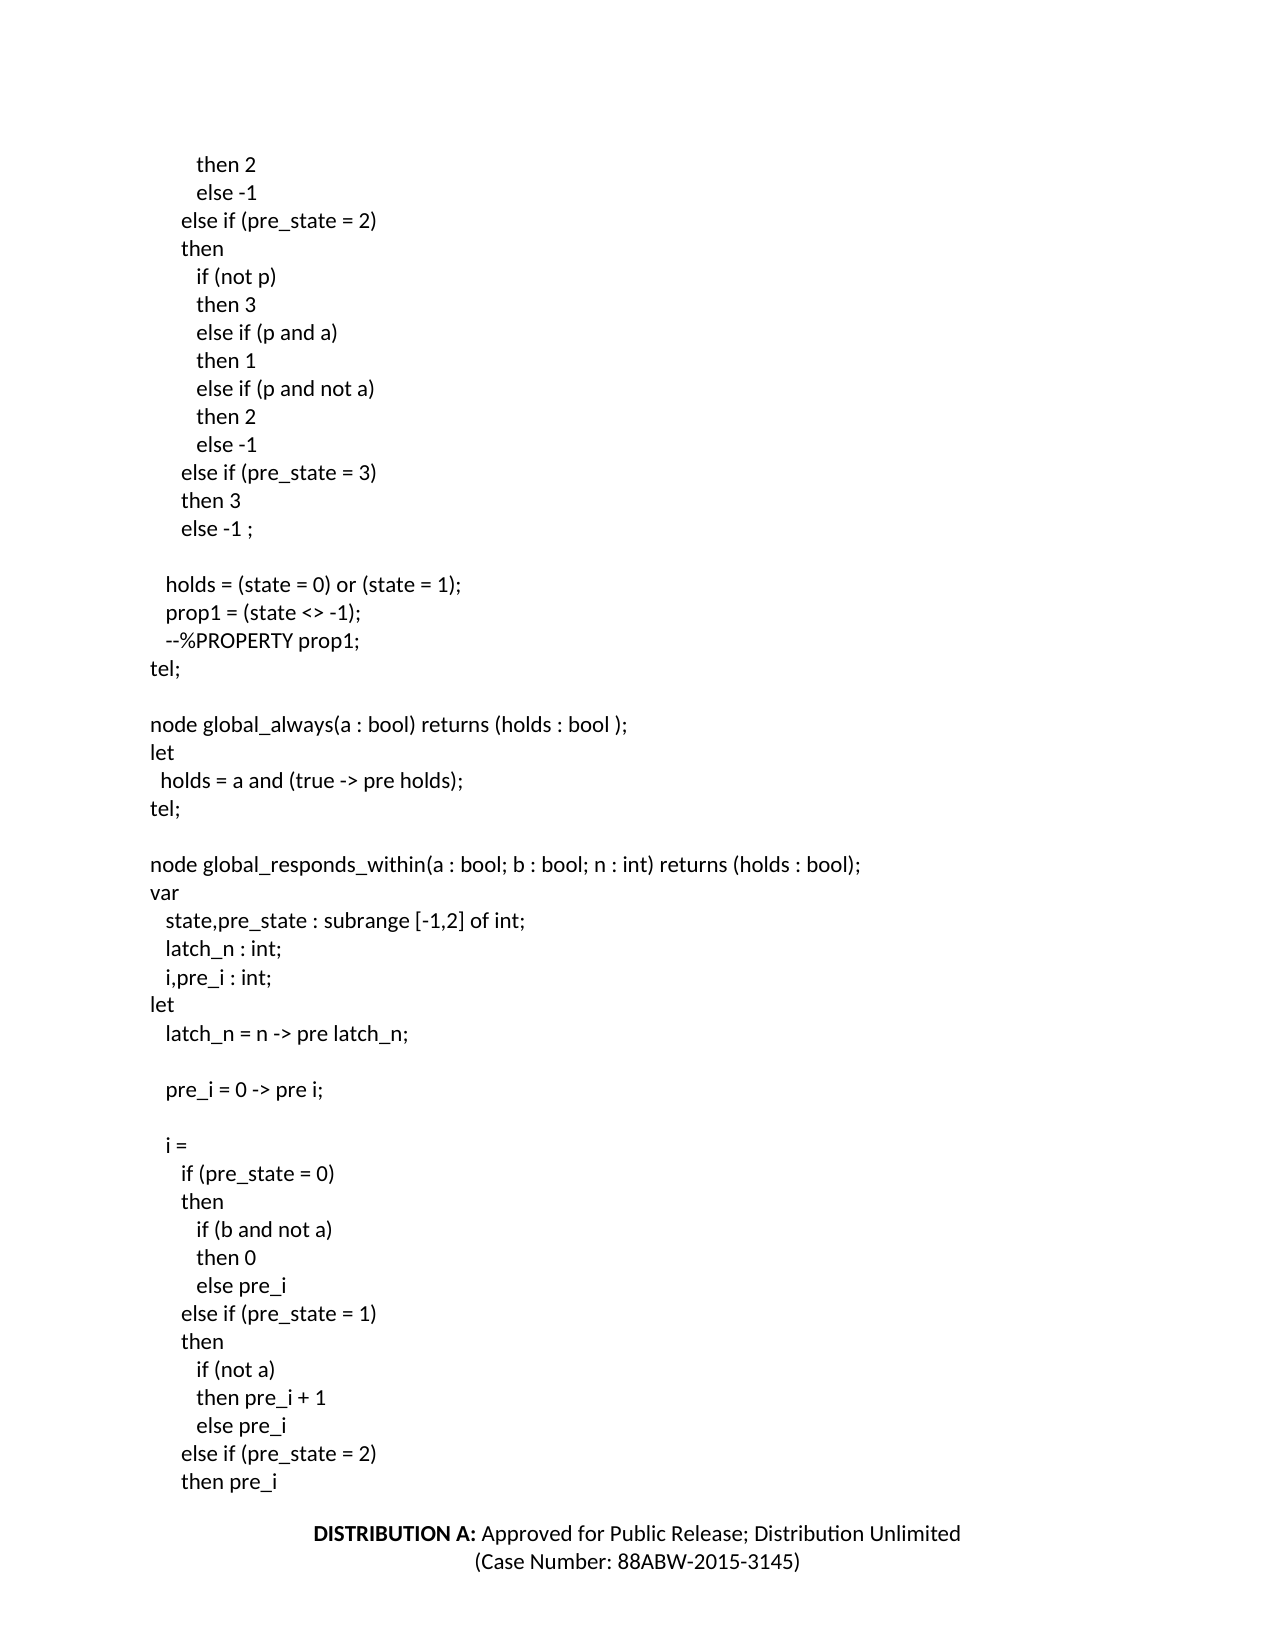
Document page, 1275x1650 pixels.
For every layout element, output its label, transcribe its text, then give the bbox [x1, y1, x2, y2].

text tel; [150, 794, 1125, 822]
text let [150, 991, 1125, 1019]
text let [150, 738, 1125, 766]
text tel; [150, 654, 1125, 682]
text else pre_i [150, 1271, 1125, 1299]
text then pre_i [150, 1467, 1125, 1495]
text i = [150, 1131, 1125, 1159]
text else if (pre_state = 3) [150, 458, 1125, 486]
text else if (p and a) [150, 318, 1125, 346]
text holds = a and (true -> pre holds); [150, 766, 1125, 794]
text then 2 [150, 150, 1125, 178]
text node global_responds_within(a : bool; b : bool; n : int) returns (holds : bool); [150, 851, 1125, 878]
text state,pre_state : subrange [-1,2] of int; [150, 907, 1125, 934]
text else if (pre_state = 2) [150, 1439, 1125, 1467]
text prop1 = (state <> -1); [150, 598, 1125, 626]
text if (not a) [150, 1355, 1125, 1383]
text then 3 [150, 290, 1125, 318]
text else -1 [150, 430, 1125, 458]
text then 3 [150, 486, 1125, 514]
text latch_n : int; [150, 934, 1125, 963]
text else if (p and not a) [150, 374, 1125, 402]
text if (b and not a) [150, 1215, 1125, 1243]
text then pre_i + 1 [150, 1383, 1125, 1411]
text then [150, 234, 1125, 262]
text else if (pre_state = 2) [150, 206, 1125, 234]
text holds = (state = 0) or (state = 1); [150, 570, 1125, 598]
text latch_n = n -> pre latch_n; [150, 1019, 1125, 1047]
text i,pre_i : int; [150, 963, 1125, 991]
text else -1 [150, 178, 1125, 206]
text then 2 [150, 402, 1125, 430]
text var [150, 878, 1125, 907]
text else -1 ; [150, 514, 1125, 542]
text then [150, 1327, 1125, 1355]
text then [150, 1187, 1125, 1215]
text --%PROPERTY prop1; [150, 626, 1125, 654]
text then 1 [150, 346, 1125, 374]
text else pre_i [150, 1411, 1125, 1439]
text pre_i = 0 -> pre i; [150, 1075, 1125, 1103]
text else if (pre_state = 1) [150, 1299, 1125, 1327]
text node global_always(a : bool) returns (holds : bool ); [150, 710, 1125, 738]
text if (pre_state = 0) [150, 1159, 1125, 1187]
text if (not p) [150, 262, 1125, 290]
text then 0 [150, 1243, 1125, 1271]
